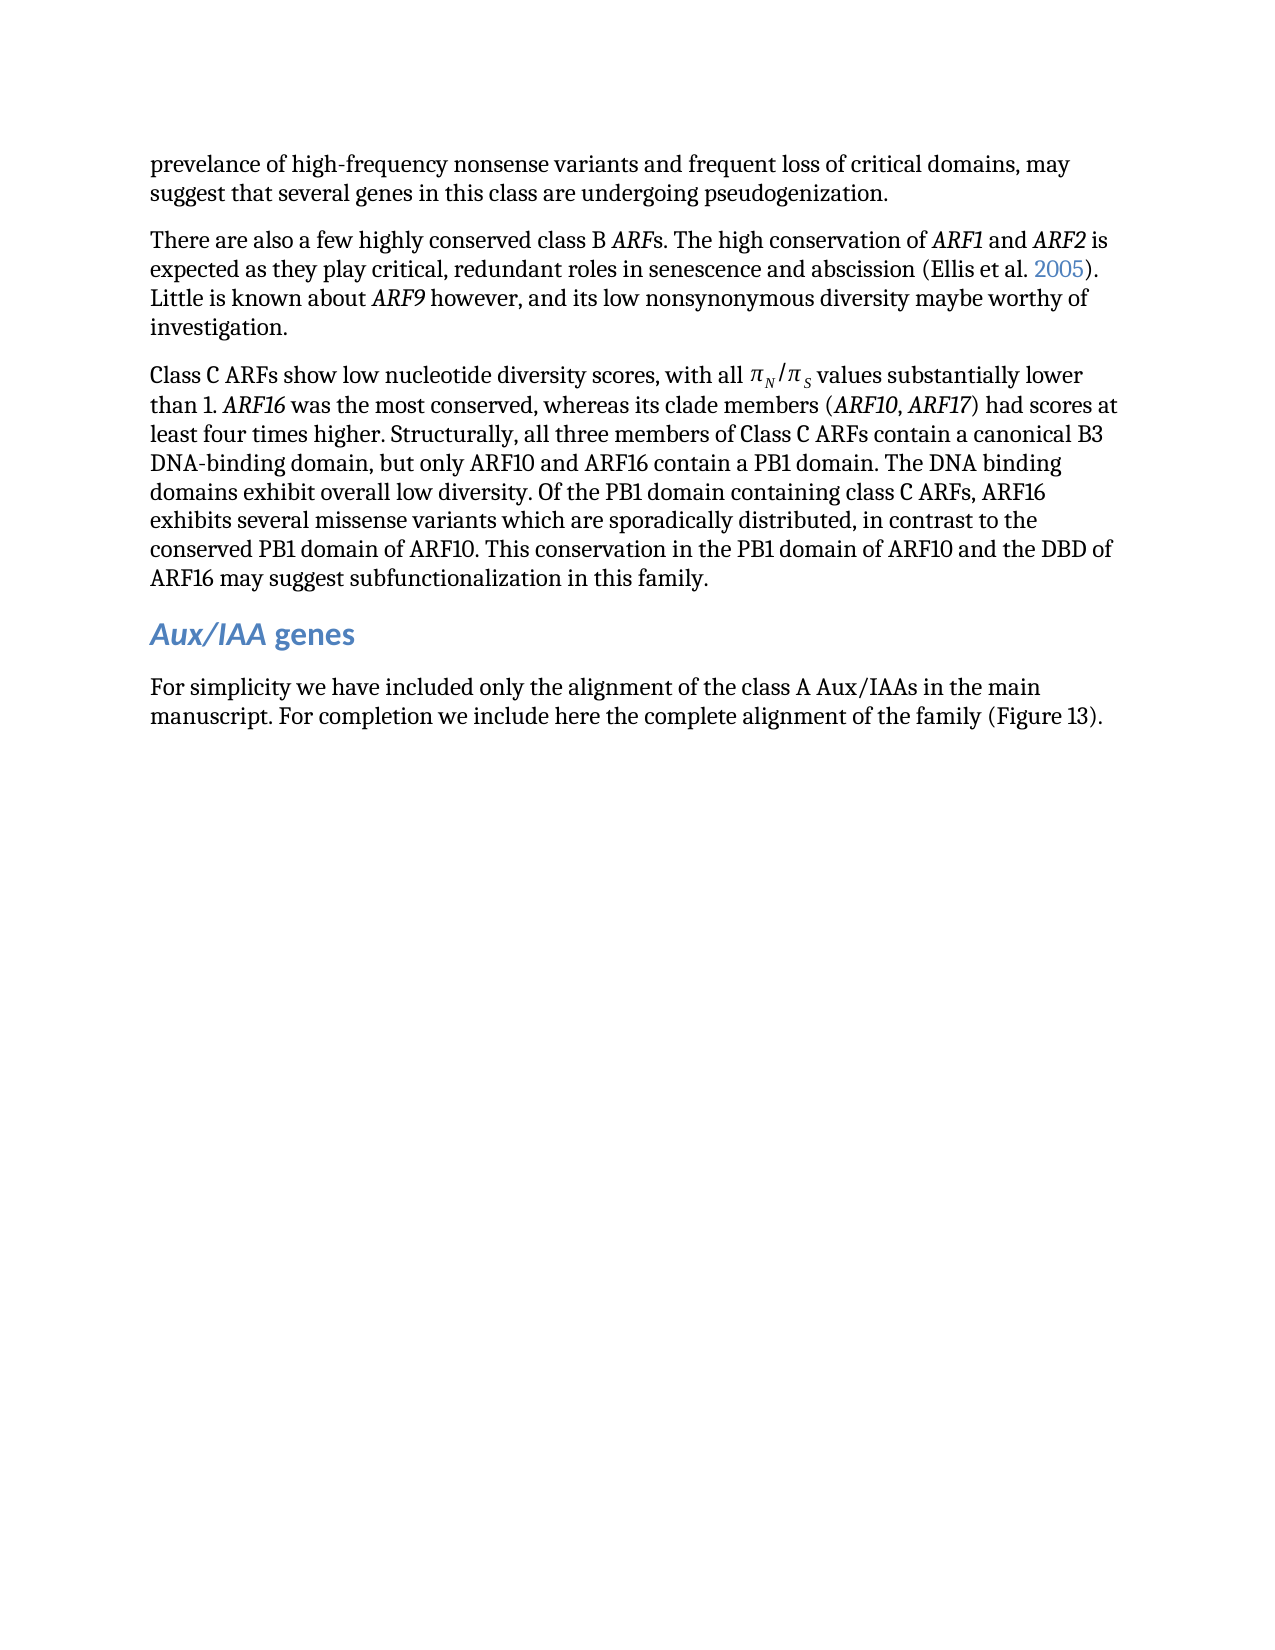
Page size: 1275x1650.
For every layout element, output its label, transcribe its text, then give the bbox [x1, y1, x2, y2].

text Class C ARFs show low nucleotide diversity scores, with all values substantially lower than 1. ARF16 was the most conserved, whereas its clade members (ARF10, ARF17) had scores at least four times higher. Structurally, all three members of Class C ARFs contain a canonical B3 DNA-binding domain, but only ARF10 and ARF16 contain a PB1 domain. The DNA binding domains exhibit overall low diversity. Of the PB1 domain containing class C ARFs, ARF16 exhibits several missense variants which are sporadically distributed, in contrast to the conserved PB1 domain of ARF10. This conservation in the PB1 domain of ARF10 and the DBD of ARF16 may suggest subfunctionalization in this family. [150, 360, 1125, 593]
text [150, 150, 1125, 207]
subtitle Aux/IAA genes [150, 613, 1125, 654]
text There are also a few highly conserved class B ARFs. The high conservation of ARF1 and ARF2 is expected as they play critical, redundant roles in senescence and abscission (Ellis et al. 2005). Little is known about ARF9 however, and its low nonsynonymous diversity maybe worthy of investigation. [150, 226, 1125, 341]
text For simplicity we have included only the alignment of the class A Aux/IAAs in the main manuscript. For completion we include here the complete alignment of the family (Figure 13). [150, 673, 1125, 730]
